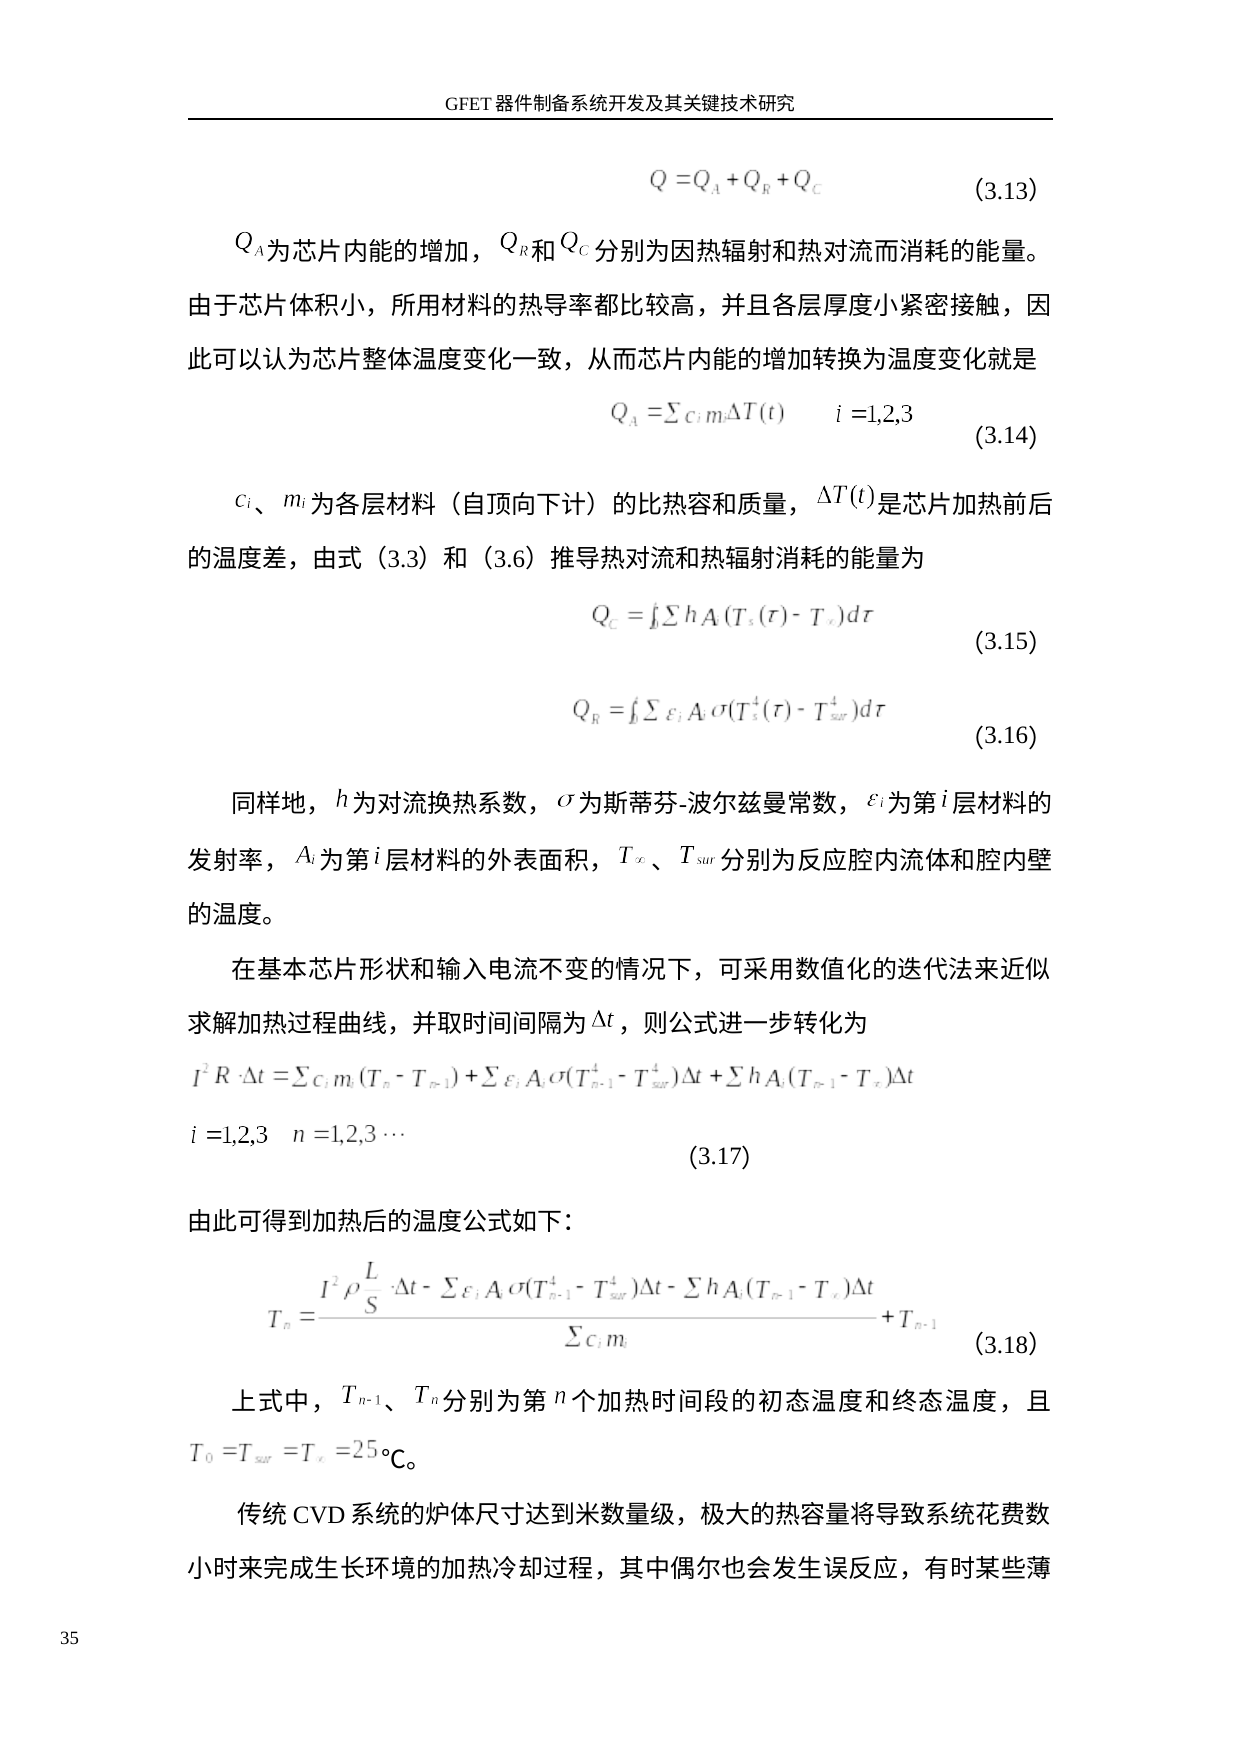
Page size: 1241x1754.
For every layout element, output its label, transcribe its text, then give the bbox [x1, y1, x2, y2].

text （3.16） [187, 687, 1053, 754]
text 由此可得到加热后的温度公式如下： [187, 1201, 1053, 1237]
text （3.18） [187, 1255, 1053, 1361]
text （3.17） [187, 1058, 1053, 1175]
text 上式中，、分别为第个加热时间段的初态温度和终态温度，且℃。 [187, 1379, 1053, 1476]
text 同样地，为对流换热系数，为斯蒂芬-波尔兹曼常数，为第层材料的发射率，为第层材料的外表面积，、分别为反应腔内流体和腔内壁的温度。 [187, 782, 1053, 931]
text 为芯片内能的增加，和分别为因热辐射和热对流而消耗的能量。由于芯片体积小，所用材料的热导率都比较高，并且各层厚度小紧密接触，因此可以认为芯片整体温度变化一致，从而芯片内能的增加转换为温度变化就是 [187, 225, 1053, 376]
text 在基本芯片形状和输入电流不变的情况下，可采用数值化的迭代法来近似求解加热过程曲线，并取时间间隔为，则公式进一步转化为 [187, 949, 1053, 1040]
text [187, 1494, 1053, 1585]
text （3.13） [187, 164, 1053, 207]
text （3.15） [187, 593, 1053, 660]
text 、为各层材料（自顶向下计）的比热容和质量，是芯片加热前后的温度差，由式（3.3）和（3.6）推导热对流和热辐射消耗的能量为 [187, 480, 1053, 575]
text （3.14） [187, 394, 1053, 454]
